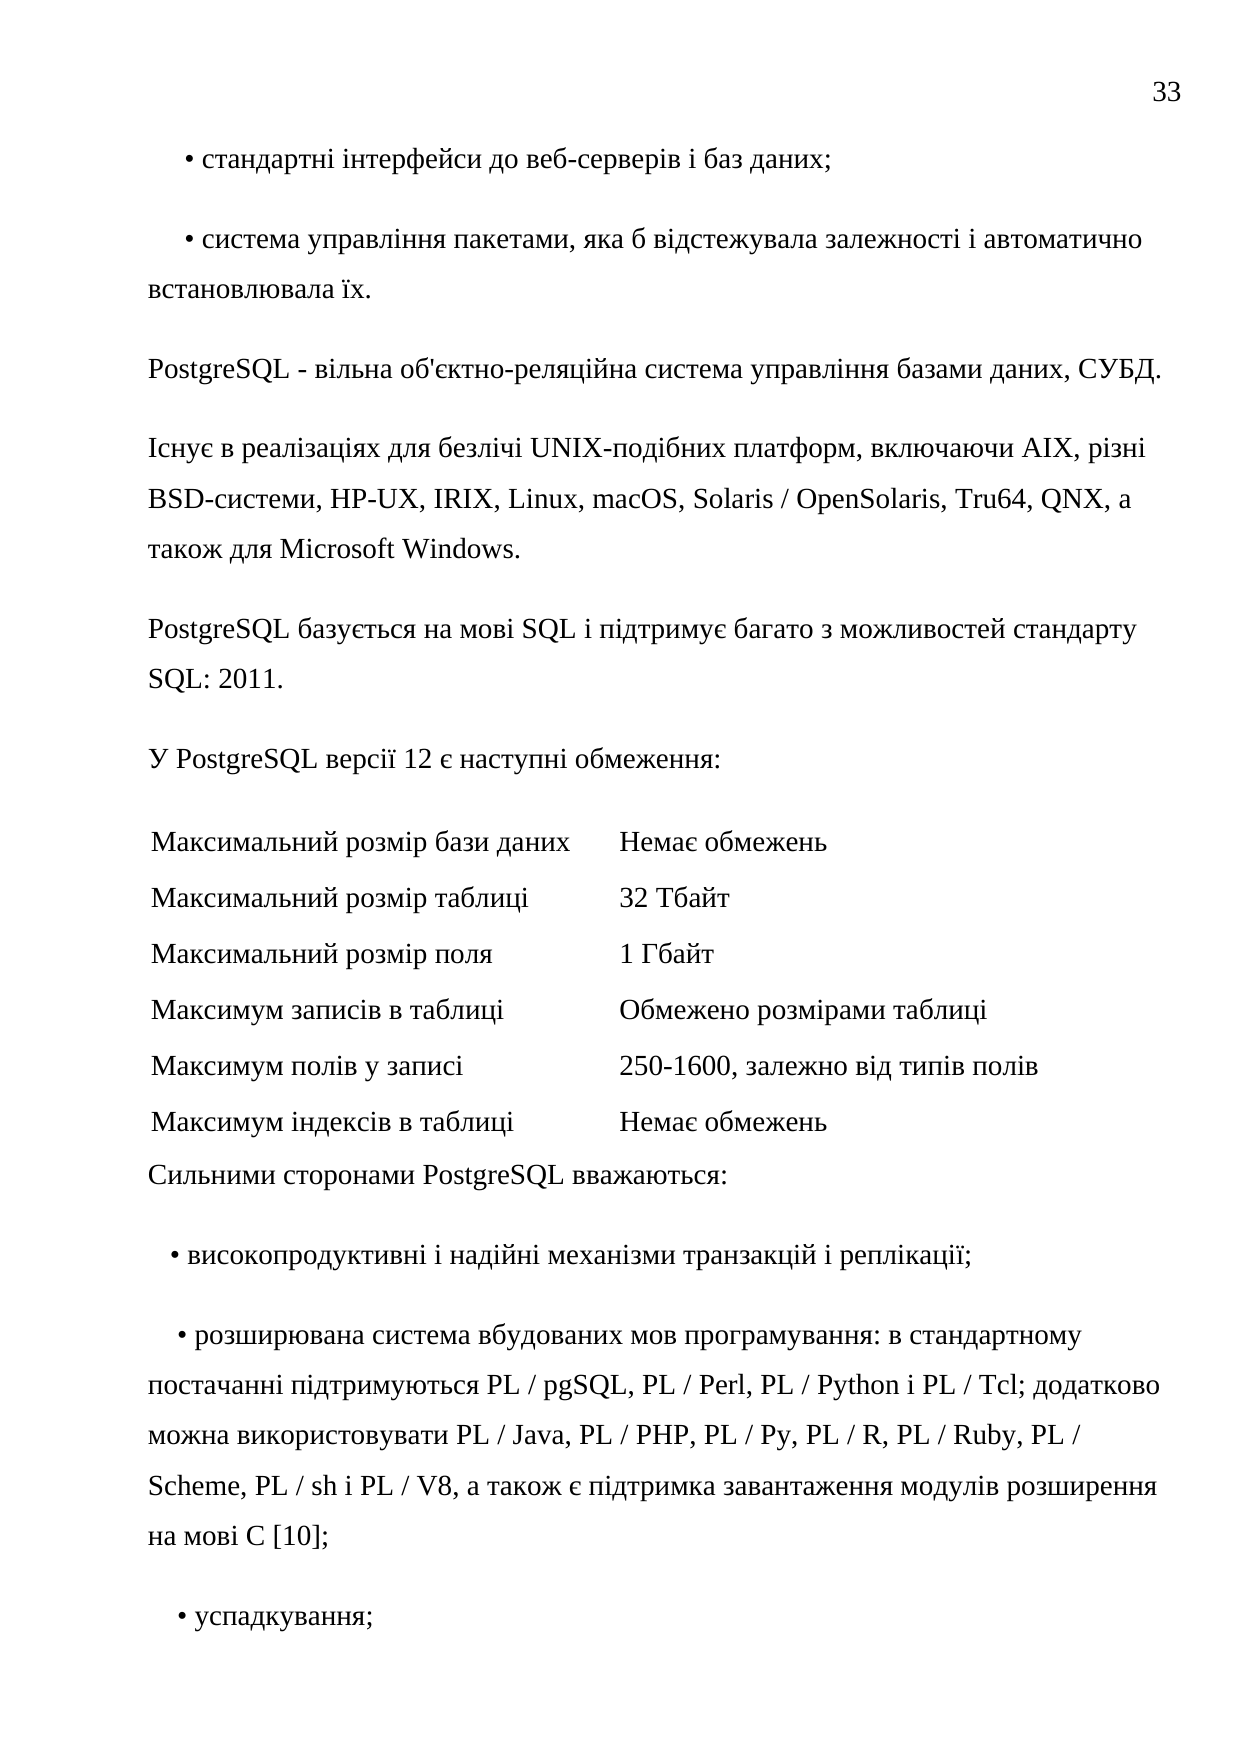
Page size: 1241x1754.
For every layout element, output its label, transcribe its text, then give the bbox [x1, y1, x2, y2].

text • високопродуктивні і надійні механізми транзакцій і реплікації; [148, 1237, 1181, 1271]
text PostgreSQL базується на мові SQL і підтримує багато з можливостей стандарту SQL: 2011. [148, 611, 1181, 695]
table_cell Немає обмежень [616, 1101, 1167, 1157]
text У PostgreSQL версії 12 є наступні обмеження: [148, 741, 1181, 775]
table_cell 32 Тбайт [616, 877, 1167, 933]
text PostgreSQL - вільна об'єктно-реляційна система управління базами даних, СУБД. [148, 351, 1181, 384]
text • стандартні інтерфейси до веб-серверів і баз даних; [148, 141, 1181, 174]
table_header Максимальний розмір бази даних [148, 821, 616, 877]
text Існує в реалізаціях для безлічі UNIX-подібних платформ, включаючи AIX, різні BSD-системи, HP-UX, IRIX, Linux, macOS, Solaris / OpenSolaris, Tru64, QNX, а також для Microsoft Windows. [148, 431, 1181, 565]
table_header Немає обмежень [616, 821, 1167, 877]
table_cell Максимум індексів в таблиці [148, 1101, 616, 1157]
text Сильними сторонами PostgreSQL вважаються: [148, 1157, 1181, 1191]
text • розширювана система вбудованих мов програмування: в стандартному постачанні підтримуються PL / pgSQL, PL / Perl, PL / Python і PL / Tcl; додатково можна використовувати PL / Java, PL / PHP, PL / Py, PL / R, PL / Ruby, PL / Scheme, PL / sh і PL / V8, а також є підтримка завантаження модулів розширення на мові C [10]; [148, 1317, 1181, 1552]
text • успадкування; [148, 1598, 1181, 1631]
text • система управління пакетами, яка б відстежувала залежності і автоматично встановлювала їх. [148, 221, 1181, 304]
table_cell Обмежено розмірами таблиці [616, 989, 1167, 1045]
table_cell Максимальний розмір поля [148, 933, 616, 989]
table_cell 1 Гбайт [616, 933, 1167, 989]
table_cell 250-1600, залежно від типів полів [616, 1045, 1167, 1101]
table_cell Максимум полів у записі [148, 1045, 616, 1101]
table_cell Максимум записів в таблиці [148, 989, 616, 1045]
table_cell Максимальний розмір таблиці [148, 877, 616, 933]
